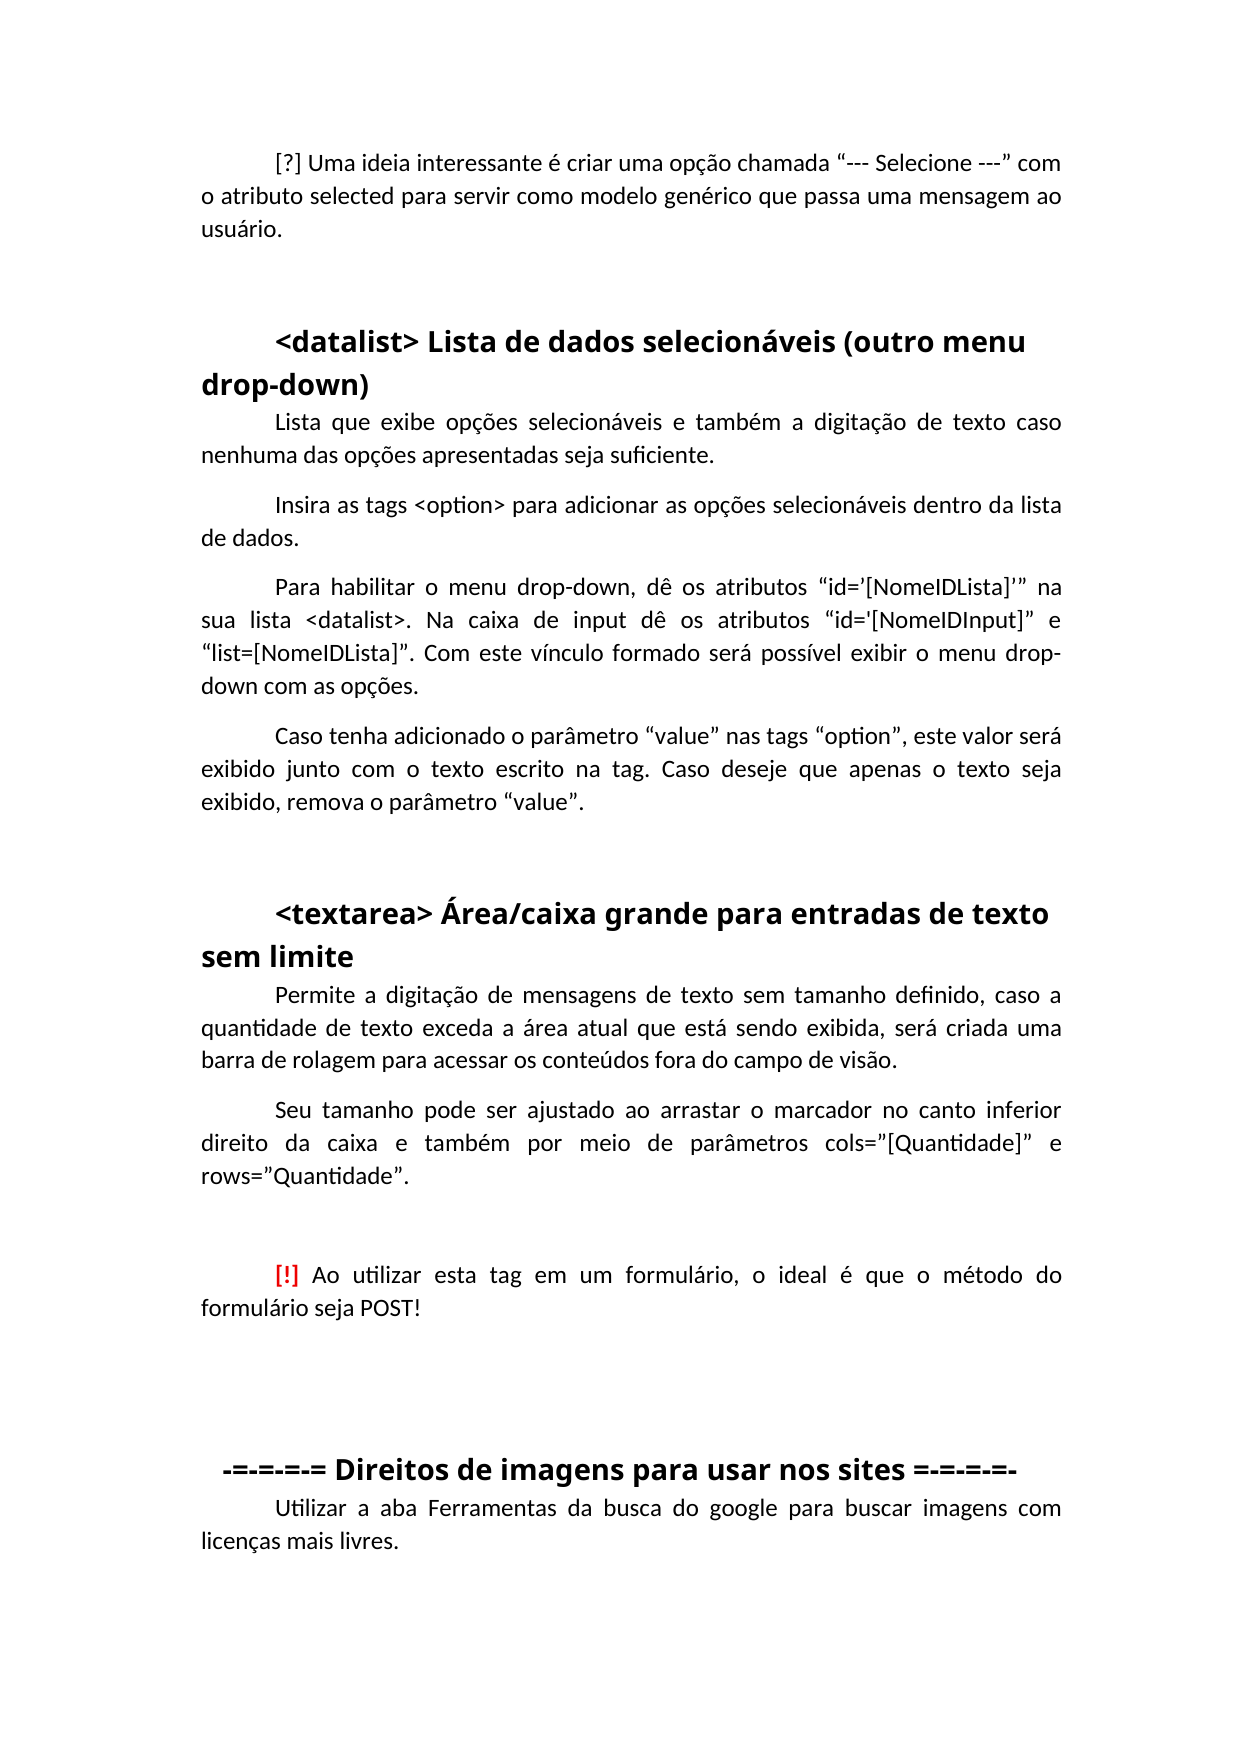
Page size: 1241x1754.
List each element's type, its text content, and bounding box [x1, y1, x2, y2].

subtitle -=-=-=-= Direitos de imagens para usar nos sites =-=-=-=- [177, 1449, 1063, 1489]
subtitle <textarea> Área/caixa grande para entradas de texto sem limite [201, 893, 1063, 976]
text [?] Uma ideia interessante é criar uma opção chamada “--- Selecione ---” com o atributo selected para servir como modelo genérico que passa uma mensagem ao usuário. [201, 148, 1063, 244]
text Utilizar a aba Ferramentas da busca do google para buscar imagens com licenças mais livres. [201, 1492, 1063, 1556]
text Caso tenha adicionado o parâmetro “value” nas tags “option”, este valor será exibido junto com o texto escrito na tag. Caso deseje que apenas o texto seja exibido, remova o parâmetro “value”. [201, 720, 1063, 816]
subtitle <datalist> Lista de dados selecionáveis (outro menu drop-down) [201, 321, 1063, 403]
text Para habilitar o menu drop-down, dê os atributos “id=’[NomeIDLista]’” na sua lista <datalist>. Na caixa de input dê os atributos “id='[NomeIDInput]” e “list=[NomeIDLista]”. Com este vínculo formado será possível exibir o menu drop-down com as opções. [201, 572, 1063, 701]
text Insira as tags <option> para adicionar as opções selecionáveis dentro da lista de dados. [201, 489, 1063, 552]
text Lista que exibe opções selecionáveis e também a digitação de texto caso nenhuma das opções apresentadas seja suficiente. [201, 407, 1063, 470]
text Seu tamanho pode ser ajustado ao arrastar o marcador no canto inferior direito da caixa e também por meio de parâmetros cols=”[Quantidade]” e rows=”Quantidade”. [201, 1094, 1063, 1191]
text Permite a digitação de mensagens de texto sem tamanho definido, caso a quantidade de texto exceda a área atual que está sendo exibida, será criada uma barra de rolagem para acessar os conteúdos fora do campo de visão. [201, 979, 1063, 1075]
text [!] Ao utilizar esta tag em um formulário, o ideal é que o método do formulário seja POST! [201, 1259, 1063, 1323]
